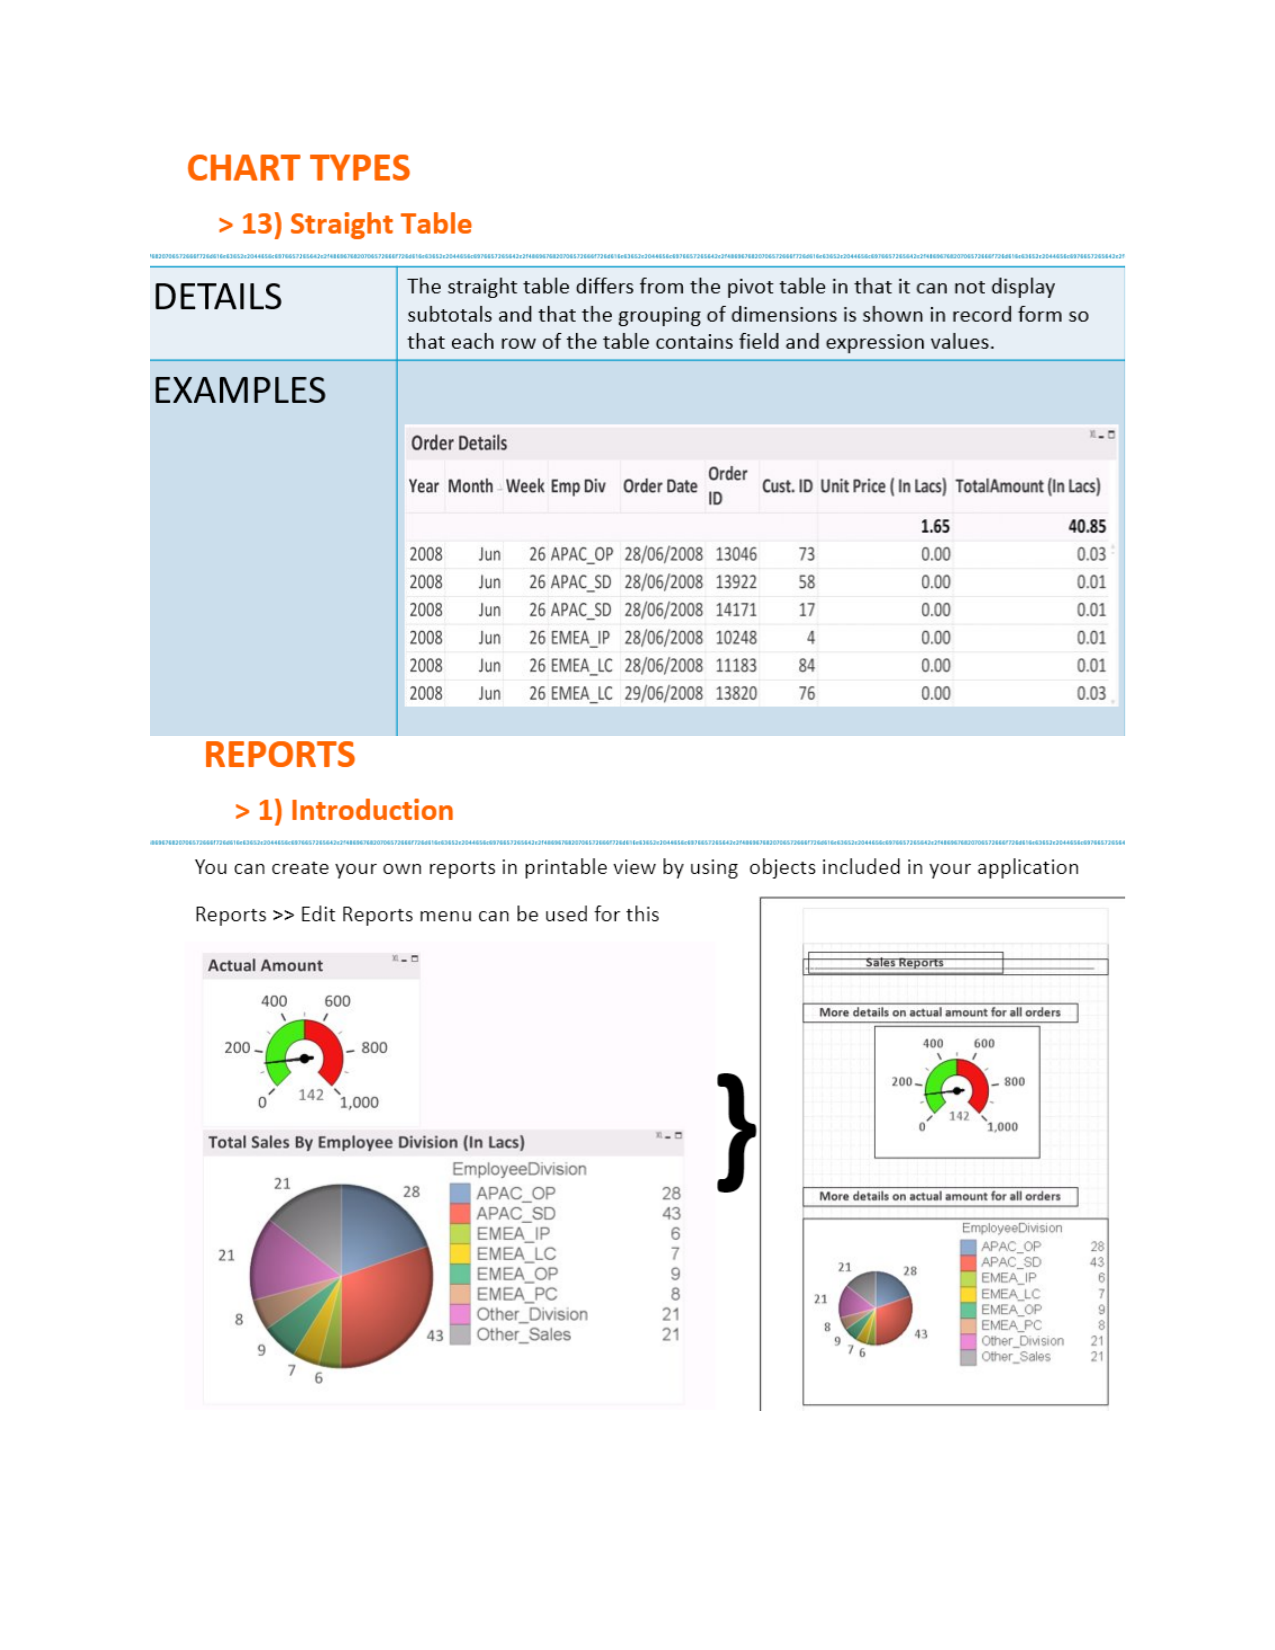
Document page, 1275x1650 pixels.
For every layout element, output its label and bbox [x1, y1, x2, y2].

picture [150, 739, 1125, 1411]
picture [150, 150, 1125, 736]
